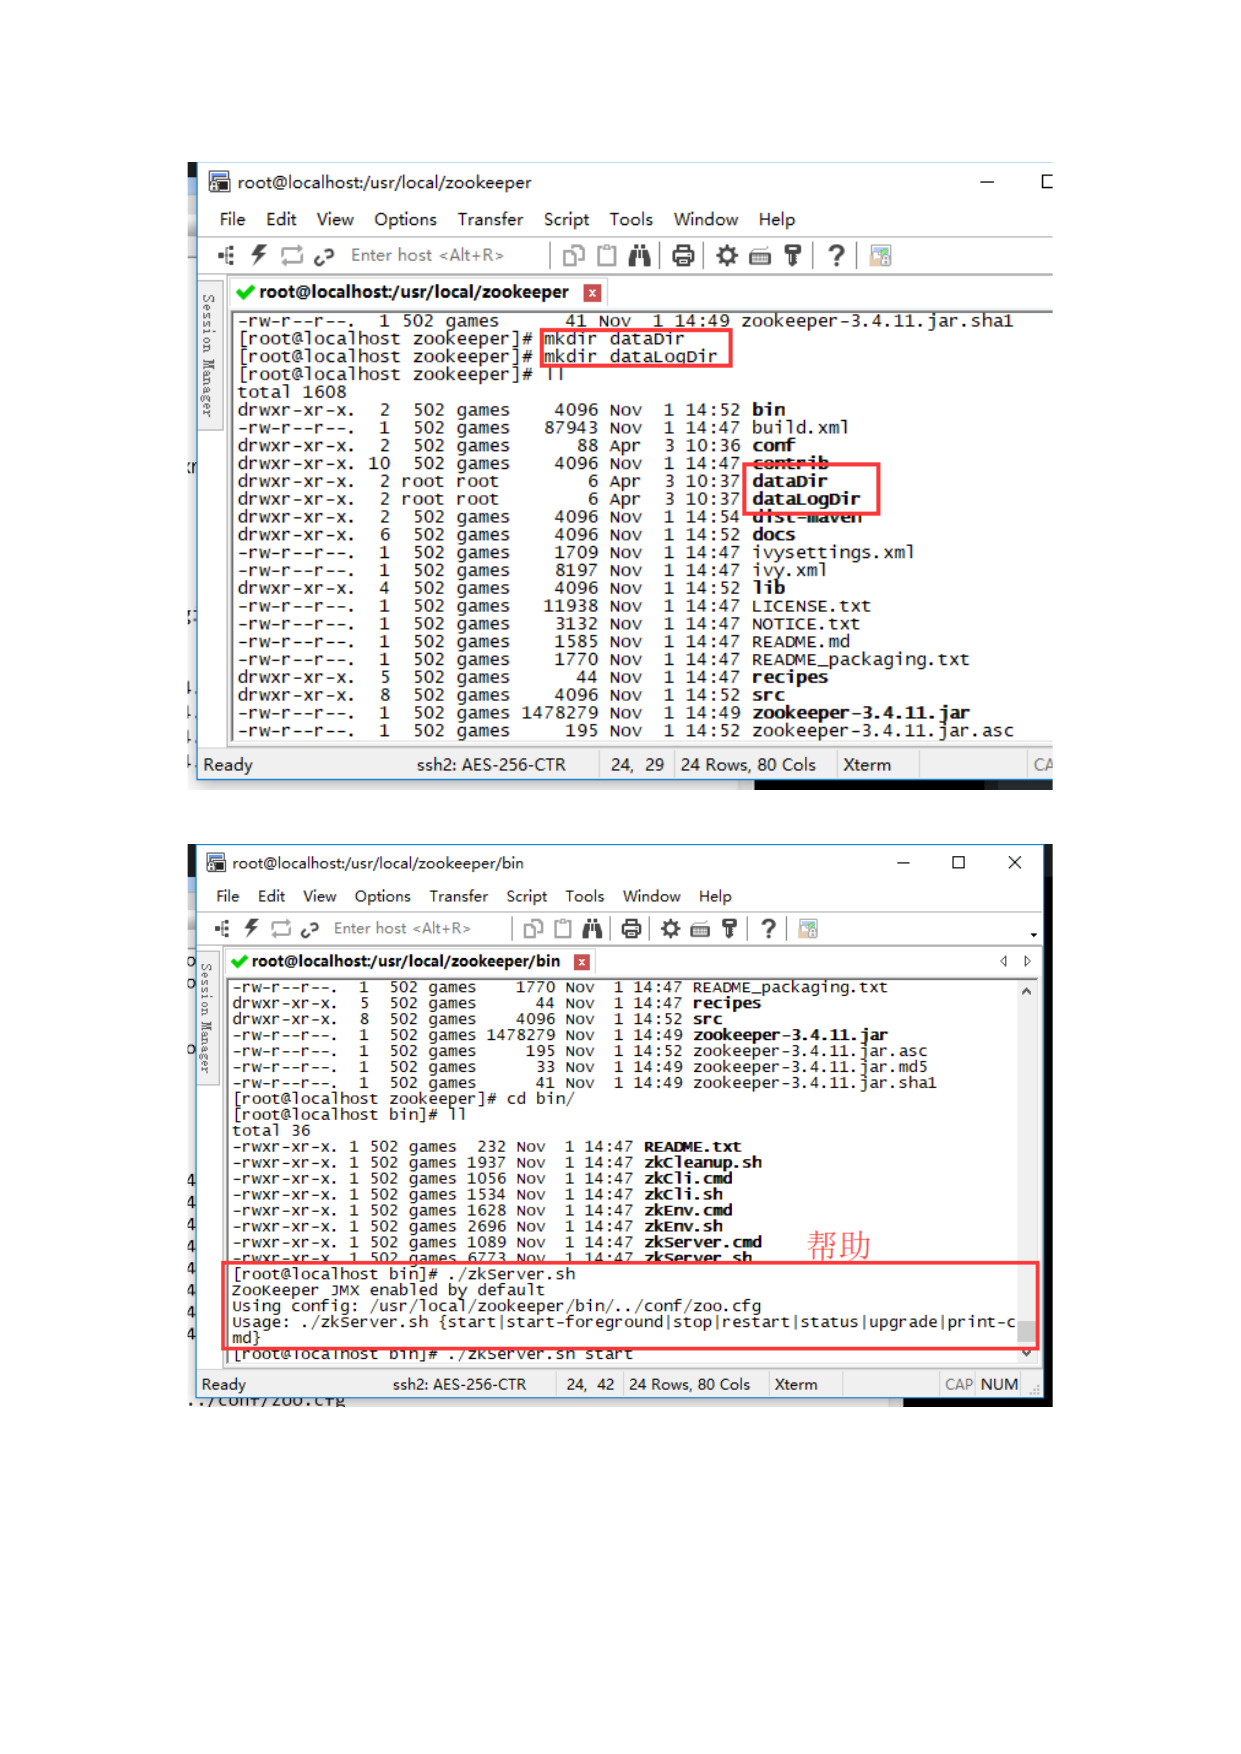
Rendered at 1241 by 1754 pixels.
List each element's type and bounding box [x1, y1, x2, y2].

picture [187, 844, 1053, 1407]
picture [187, 162, 1053, 790]
